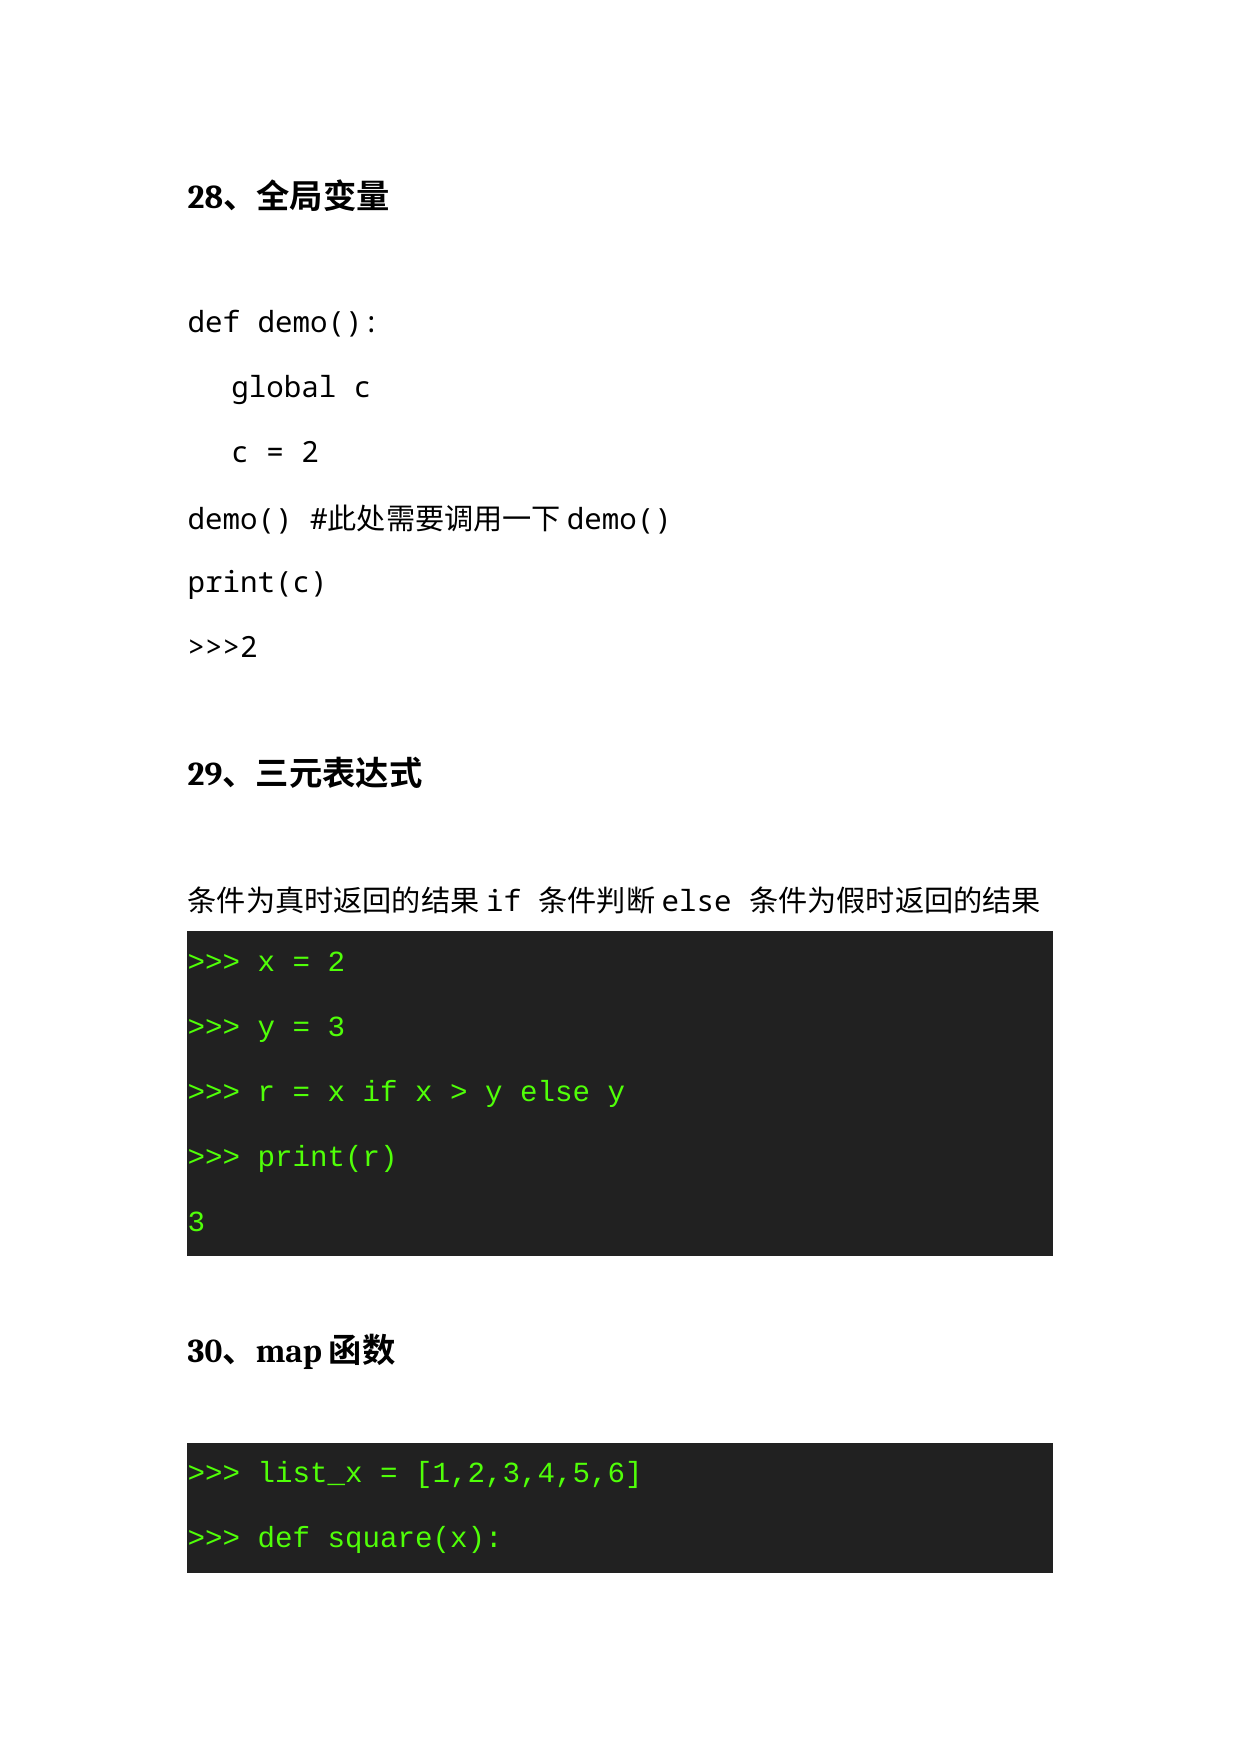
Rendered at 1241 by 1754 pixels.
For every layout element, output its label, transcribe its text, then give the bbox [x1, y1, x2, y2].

text global c [187, 354, 1053, 419]
text >>> print(r) [187, 1126, 1053, 1191]
subtitle 29、三元表达式 [187, 739, 1053, 804]
text 3 [187, 1191, 1053, 1256]
text demo() #此处需要调用一下demo() [187, 484, 1053, 549]
text >>> x = 2 [187, 931, 1053, 996]
text print(c) [187, 549, 1053, 614]
text c = 2 [187, 419, 1053, 484]
text >>> list_x = [1,2,3,4,5,6] [187, 1443, 1053, 1508]
subtitle 30、map函数 [187, 1316, 1053, 1381]
subtitle 28、全局变量 [187, 162, 1053, 227]
text 条件为真时返回的结果 if 条件判断 else 条件为假时返回的结果 [187, 866, 1053, 931]
text >>> def square(x): [187, 1508, 1053, 1573]
text >>> y = 3 [187, 996, 1053, 1061]
text >>> r = x if x > y else y [187, 1061, 1053, 1126]
text def demo(): [187, 289, 1053, 354]
text >>>2 [187, 614, 1053, 679]
